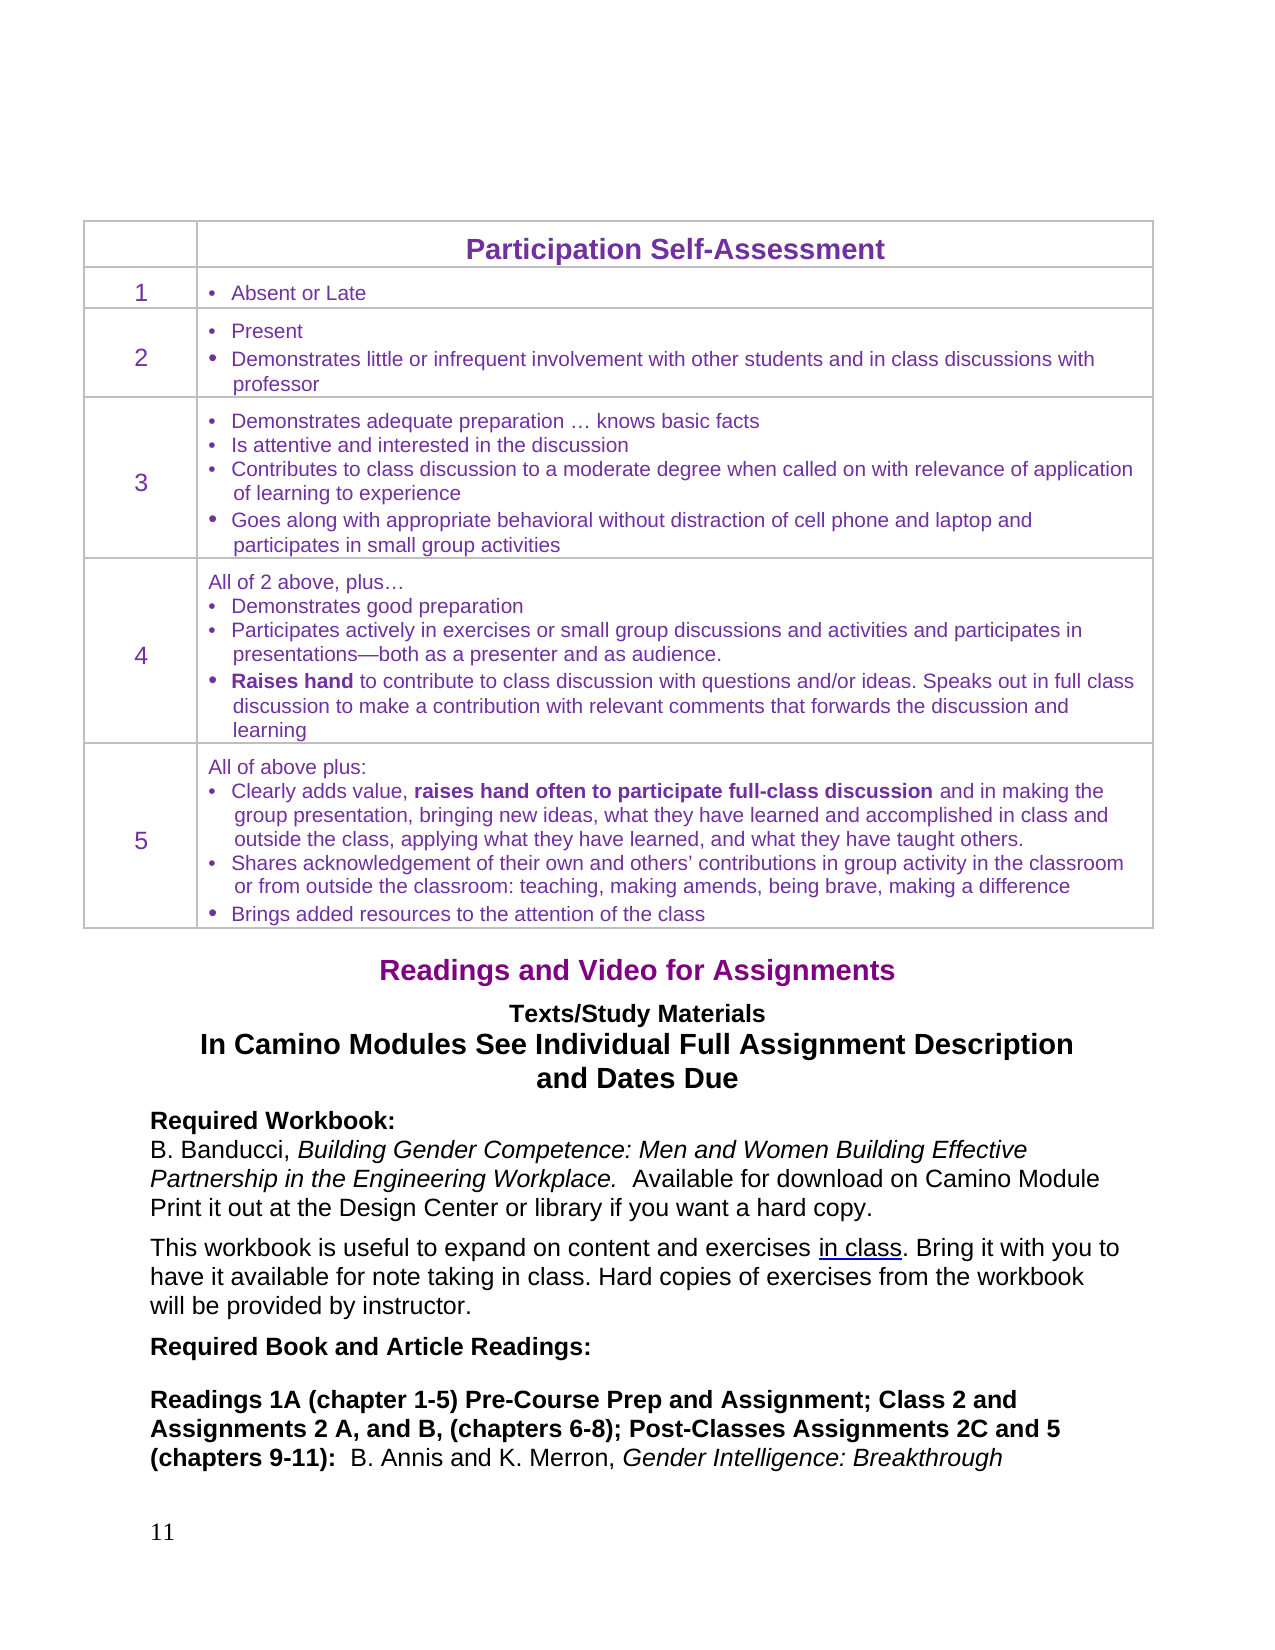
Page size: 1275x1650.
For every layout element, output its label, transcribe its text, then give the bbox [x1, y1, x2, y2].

table_cell Demonstrates adequate preparation … knows basic facts Is attentive and interested in the discussion Contributes to class discussion to a moderate degree when called on with relevance of application of learning to experience Goes along with appropriate behavioral without distraction of cell phone and laptop and participates in small group activities [198, 398, 1152, 557]
table_header [85, 222, 196, 266]
table_cell 2 [85, 309, 196, 396]
table_cell All of 2 above, plus… Demonstrates good preparation Participates actively in exercises or small group discussions and activities and participates in presentations—both as a presenter and as audience. Raises hand to contribute to class discussion with questions and/or ideas. Speaks out in full class discussion to make a contribution with relevant comments that forwards the discussion and learning [198, 559, 1152, 742]
text Readings and Video for Assignments [150, 953, 1125, 987]
table_cell All of above plus: Clearly adds value, raises hand often to participate full-class discussion and in making the group presentation, bringing new ideas, what they have learned and accomplished in class and outside the class, applying what they have learned, and what they have taught others. Shares acknowledgement of their own and others’ contributions in group activity in the classroom or from outside the classroom: teaching, making amends, being brave, making a difference Brings added resources to the attention of the class [198, 744, 1152, 927]
text and Dates Due [150, 1061, 1125, 1094]
text This workbook is useful to expand on content and exercises in class. Bring it with you to have it available for note taking in class. Hard copies of exercises from the workbook will be provided by instructor. [150, 1233, 1125, 1319]
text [150, 1385, 1125, 1472]
text Required Workbook: [150, 1106, 1125, 1135]
table_cell Present Demonstrates little or infrequent involvement with other students and in class discussions with professor [198, 309, 1152, 396]
table_cell 4 [85, 559, 196, 742]
table_cell 3 [85, 398, 196, 557]
table_cell • Absent or Late [198, 268, 1152, 307]
text Texts/Study Materials [150, 998, 1125, 1027]
text In Camino Modules See Individual Full Assignment Description [150, 1027, 1125, 1061]
text Required Book and Article Readings: [150, 1332, 1125, 1360]
text B. Banducci, Building Gender Competence: Men and Women Building Effective Partnership in the Engineering Workplace. Available for download on Camino Module Print it out at the Design Center or library if you want a hard copy. [150, 1135, 1125, 1221]
table_cell 1 [85, 268, 196, 307]
table_cell 5 [85, 744, 196, 927]
table_header Participation Self-Assessment [198, 222, 1152, 266]
